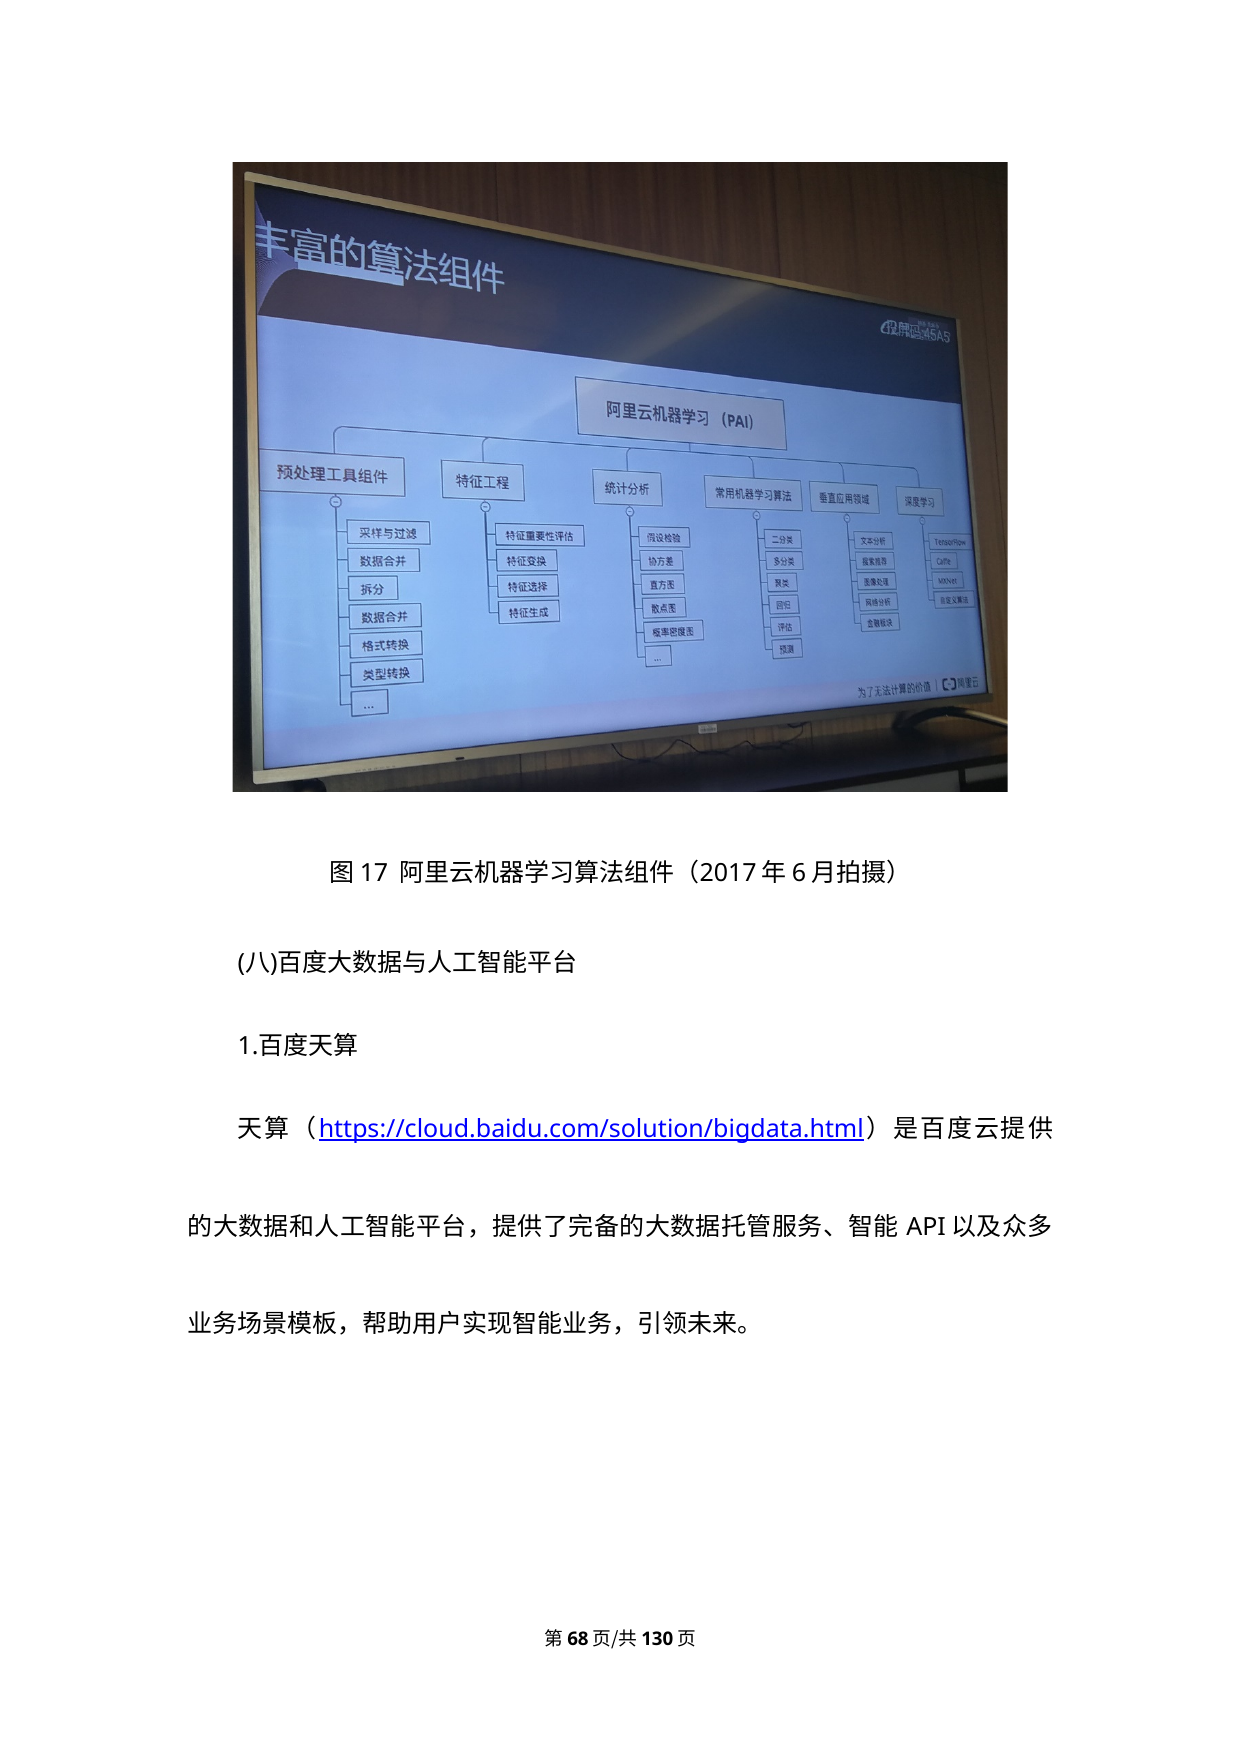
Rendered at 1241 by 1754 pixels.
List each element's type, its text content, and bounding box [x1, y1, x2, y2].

list 百度天算 [237, 1011, 1053, 1076]
picture [232, 162, 1008, 792]
text 图17 阿里云机器学习算法组件（2017年6月拍摄） [187, 838, 1053, 903]
text 天算（https://cloud.baidu.com/solution/bigdata.html）是百度云提供的大数据和人工智能平台，提供了完备的大数据托管服务、智能API以及众多业务场景模板，帮助用户实现智能业务，引领未来。 [187, 1094, 1053, 1354]
list 百度大数据与人工智能平台 [237, 928, 1053, 993]
